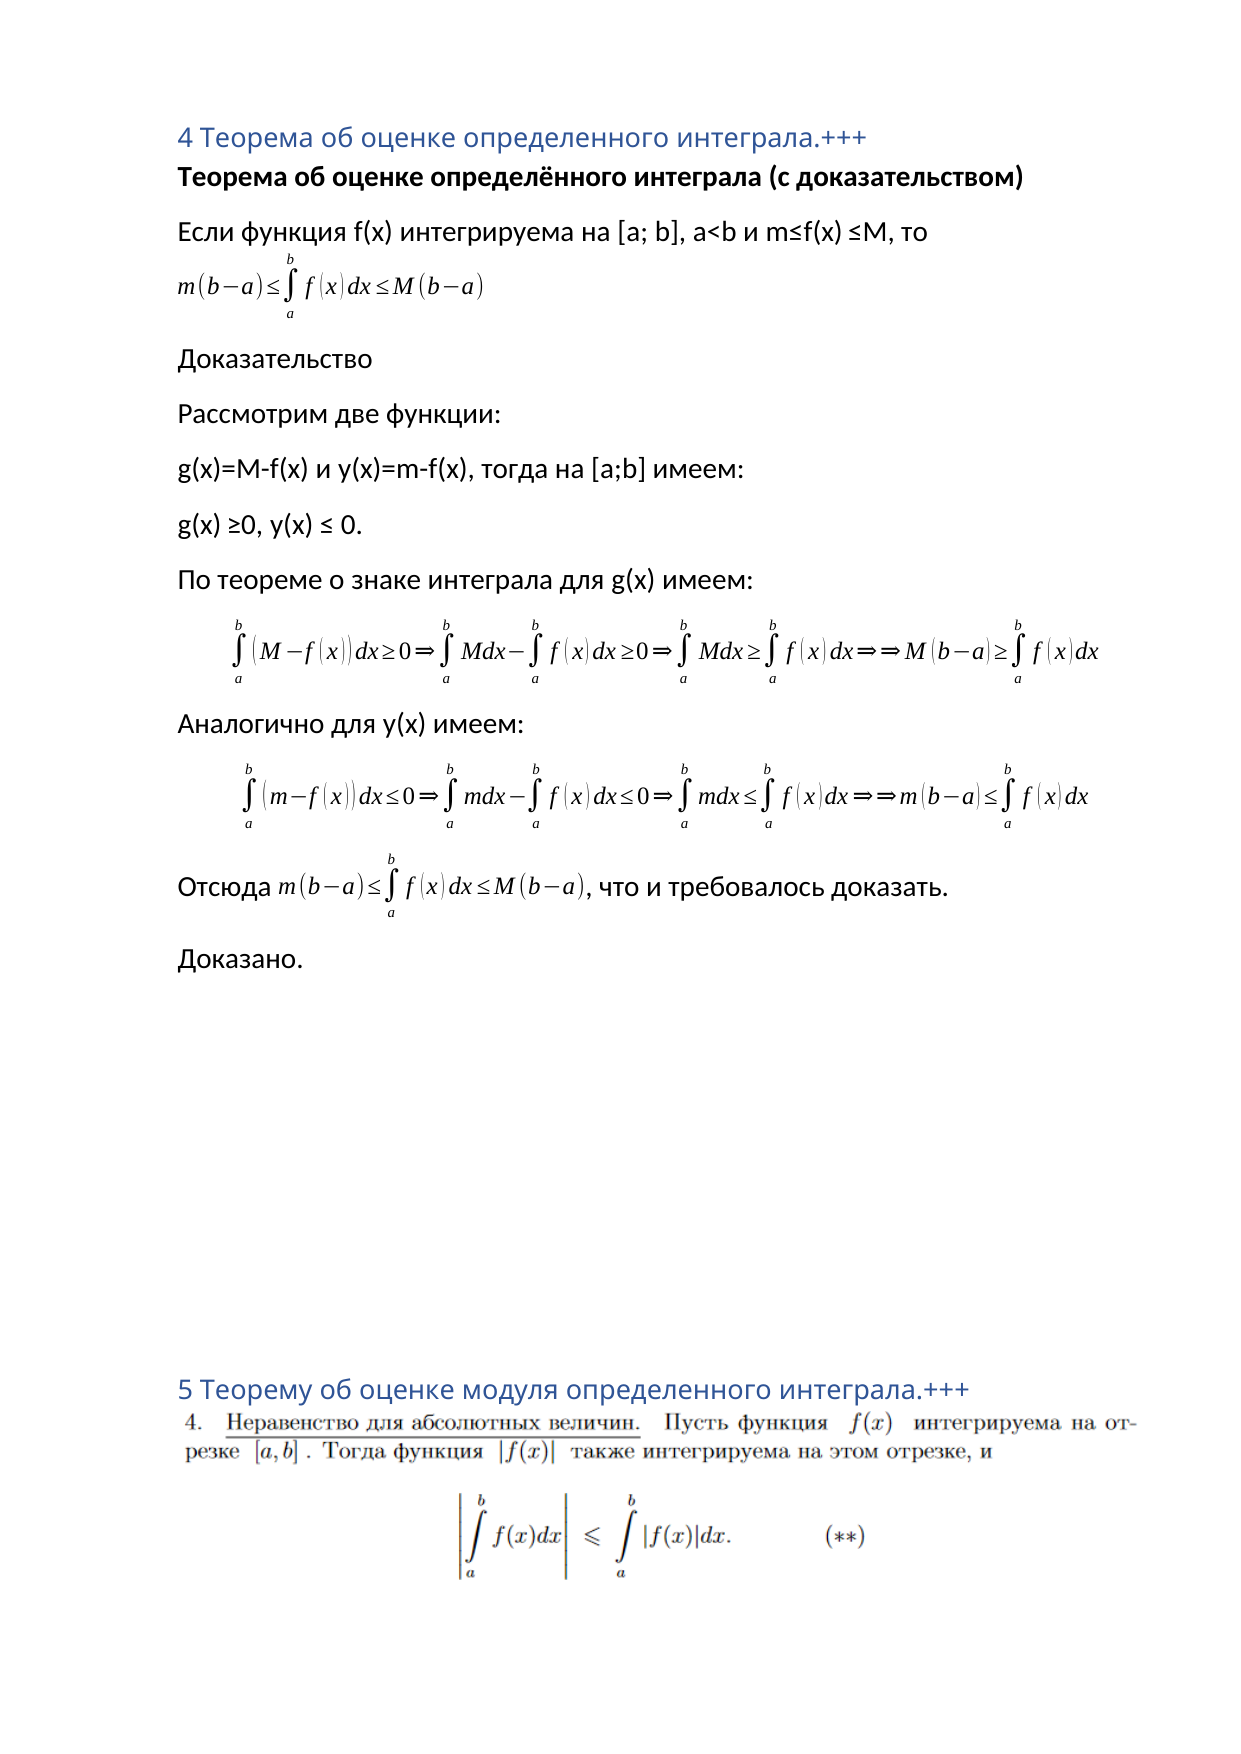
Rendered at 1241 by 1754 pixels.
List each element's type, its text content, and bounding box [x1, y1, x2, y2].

text Доказательство [177, 340, 1152, 376]
text Если функция f(x) интегрируема на [a; b], a<b и m≤f(x) ≤M, то [177, 213, 1152, 322]
text Аналогично для y(x) имеем: [177, 706, 1152, 741]
text По теореме о знаке интеграла для g(x) имеем: [177, 561, 1152, 596]
text g(x)=M-f(x) и y(x)=m-f(x), тогда на [a;b] имеем: [177, 451, 1152, 486]
text Доказано. [177, 940, 1152, 976]
subtitle 5 Теорему об оценке модуля определенного интеграла.+++ [177, 1371, 1152, 1407]
text Теорема об оценке определённого интеграла (с доказательством) [177, 158, 1152, 193]
text Рассмотрим две функции: [177, 396, 1152, 431]
subtitle 4 Теорема об оценке определенного интеграла.+++ [177, 118, 1152, 155]
text g(x) ≥0, y(x) ≤ 0. [177, 506, 1152, 541]
text Отсюда , что и требовалось доказать. [177, 850, 1152, 921]
picture [177, 1410, 1152, 1587]
